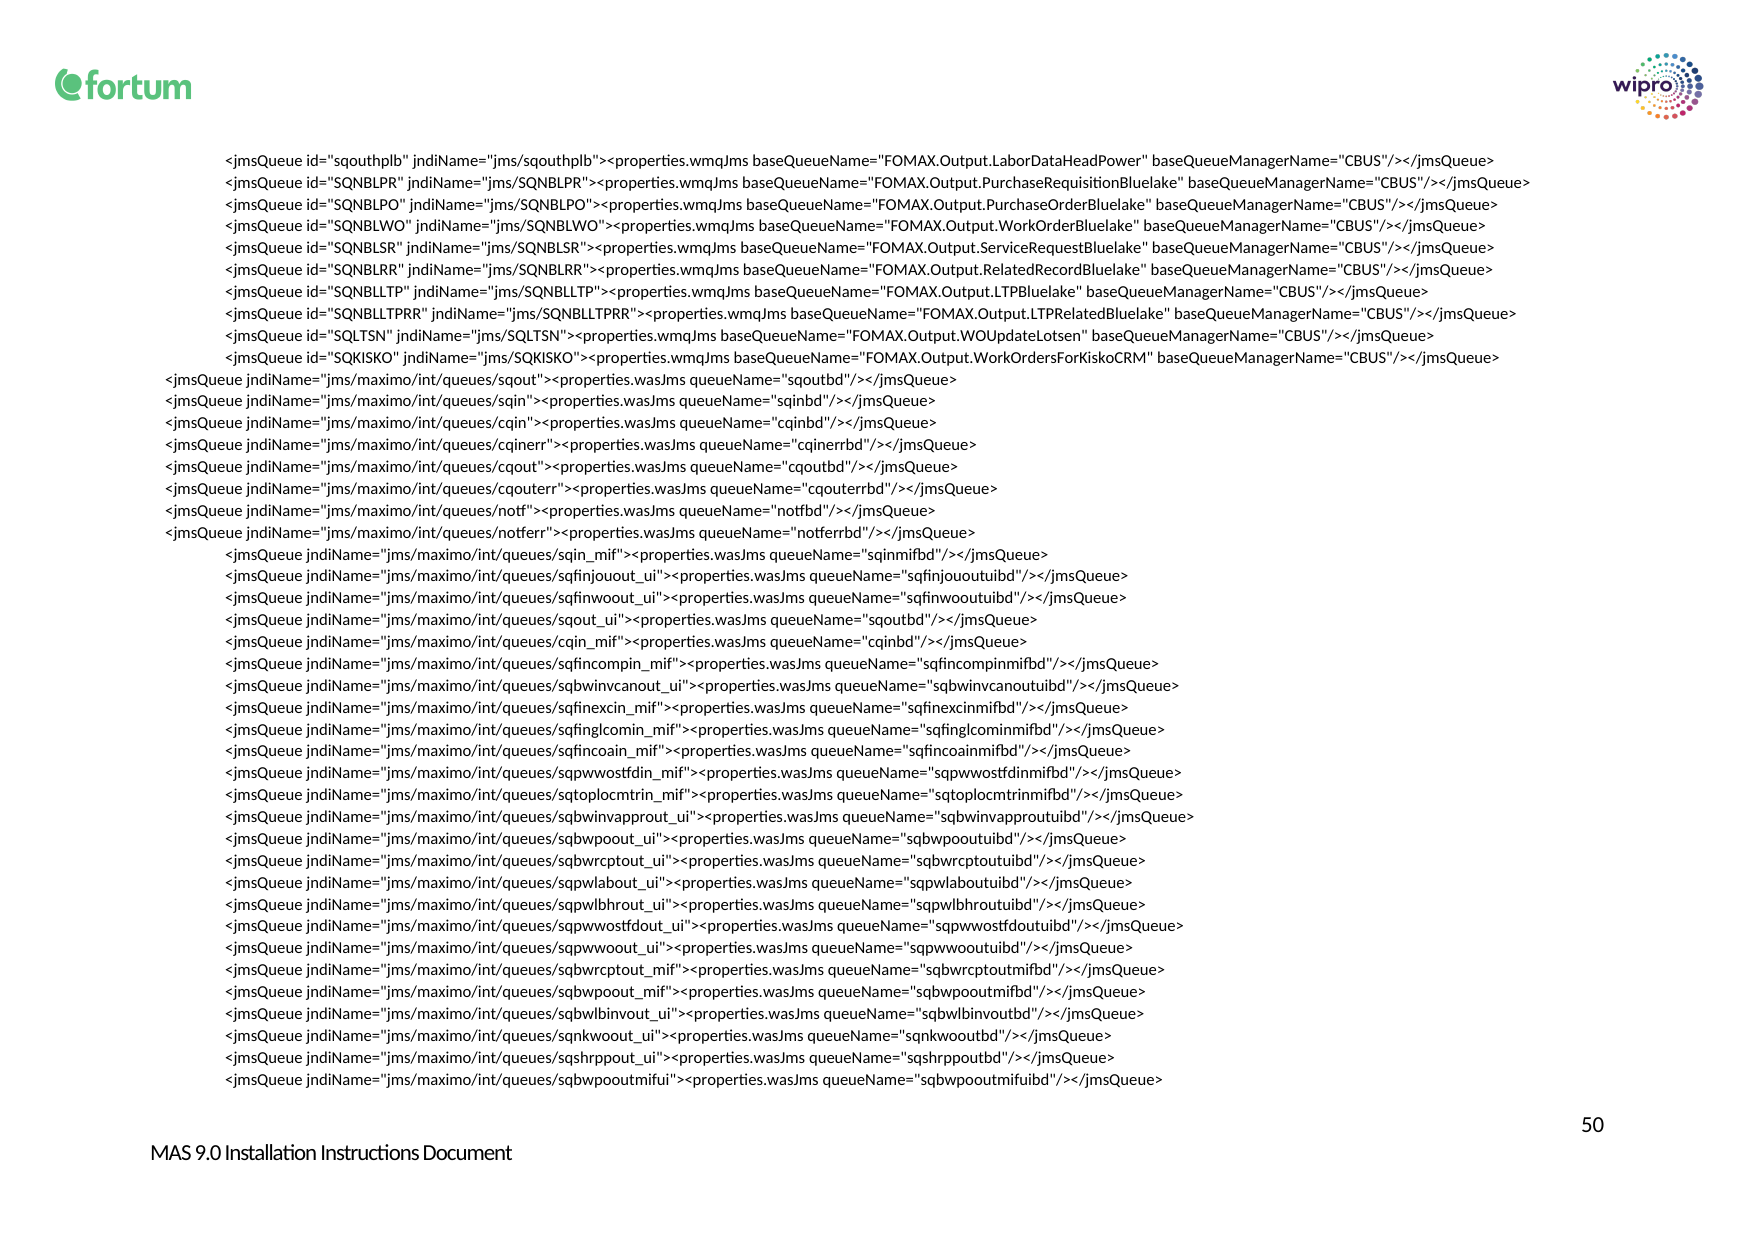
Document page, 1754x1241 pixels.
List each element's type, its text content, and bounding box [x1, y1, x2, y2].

text <jmsQueue jndiName="jms/maximo/int/queues/cqout"><properties.wasJms queueName="cqoutbd"/></jmsQueue> [150, 456, 1604, 477]
text <jmsQueue jndiName="jms/maximo/int/queues/sqfinwoout_ui"><properties.wasJms queueName="sqfinwooutuibd"/></jmsQueue> [150, 587, 1604, 608]
text <jmsQueue jndiName="jms/maximo/int/queues/sqbwpoout_mif"><properties.wasJms queueName="sqbwpooutmifbd"/></jmsQueue> [150, 981, 1604, 1002]
text <jmsQueue jndiName="jms/maximo/int/queues/sqin_mif"><properties.wasJms queueName="sqinmifbd"/></jmsQueue> [150, 544, 1604, 564]
text <jmsQueue id="sqouthplb" jndiName="jms/sqouthplb"><properties.wmqJms baseQueueName="FOMAX.Output.LaborDataHeadPower" baseQueueManagerName="CBUS"/></jmsQueue> [150, 150, 1604, 170]
text <jmsQueue jndiName="jms/maximo/int/queues/notf"><properties.wasJms queueName="notfbd"/></jmsQueue> [150, 500, 1604, 520]
text <jmsQueue jndiName="jms/maximo/int/queues/sqbwpooutmifui"><properties.wasJms queueName="sqbwpooutmifuibd"/></jmsQueue> [150, 1069, 1604, 1089]
text <jmsQueue jndiName="jms/maximo/int/queues/sqshrppout_ui"><properties.wasJms queueName="sqshrppoutbd"/></jmsQueue> [150, 1047, 1604, 1067]
text <jmsQueue id="SQNBLLTP" jndiName="jms/SQNBLLTP"><properties.wmqJms baseQueueName="FOMAX.Output.LTPBluelake" baseQueueManagerName="CBUS"/></jmsQueue> [150, 281, 1604, 302]
text <jmsQueue jndiName="jms/maximo/int/queues/cqouterr"><properties.wasJms queueName="cqouterrbd"/></jmsQueue> [150, 478, 1604, 498]
text <jmsQueue id="SQNBLRR" jndiName="jms/SQNBLRR"><properties.wmqJms baseQueueName="FOMAX.Output.RelatedRecordBluelake" baseQueueManagerName="CBUS"/></jmsQueue> [150, 259, 1604, 280]
text <jmsQueue id="SQLTSN" jndiName="jms/SQLTSN"><properties.wmqJms baseQueueName="FOMAX.Output.WOUpdateLotsen" baseQueueManagerName="CBUS"/></jmsQueue> [150, 325, 1604, 345]
text <jmsQueue jndiName="jms/maximo/int/queues/sqtoplocmtrin_mif"><properties.wasJms queueName="sqtoplocmtrinmifbd"/></jmsQueue> [150, 784, 1604, 805]
text <jmsQueue id="SQNBLWO" jndiName="jms/SQNBLWO"><properties.wmqJms baseQueueName="FOMAX.Output.WorkOrderBluelake" baseQueueManagerName="CBUS"/></jmsQueue> [150, 216, 1604, 236]
text <jmsQueue id="SQNBLPO" jndiName="jms/SQNBLPO"><properties.wmqJms baseQueueName="FOMAX.Output.PurchaseOrderBluelake" baseQueueManagerName="CBUS"/></jmsQueue> [150, 194, 1604, 214]
text <jmsQueue jndiName="jms/maximo/int/queues/sqin"><properties.wasJms queueName="sqinbd"/></jmsQueue> [150, 391, 1604, 411]
text <jmsQueue jndiName="jms/maximo/int/queues/sqbwpoout_ui"><properties.wasJms queueName="sqbwpooutuibd"/></jmsQueue> [150, 828, 1604, 848]
text <jmsQueue id="SQNBLLTPRR" jndiName="jms/SQNBLLTPRR"><properties.wmqJms baseQueueName="FOMAX.Output.LTPRelatedBluelake" baseQueueManagerName="CBUS"/></jmsQueue> [150, 303, 1604, 323]
text <jmsQueue id="SQKISKO" jndiName="jms/SQKISKO"><properties.wmqJms baseQueueName="FOMAX.Output.WorkOrdersForKiskoCRM" baseQueueManagerName="CBUS"/></jmsQueue> [150, 347, 1604, 367]
text <jmsQueue jndiName="jms/maximo/int/queues/sqpwwostfdin_mif"><properties.wasJms queueName="sqpwwostfdinmifbd"/></jmsQueue> [150, 762, 1604, 783]
text <jmsQueue jndiName="jms/maximo/int/queues/sqout_ui"><properties.wasJms queueName="sqoutbd"/></jmsQueue> [150, 609, 1604, 630]
text <jmsQueue jndiName="jms/maximo/int/queues/sqbwinvapprout_ui"><properties.wasJms queueName="sqbwinvapproutuibd"/></jmsQueue> [150, 806, 1604, 827]
text <jmsQueue jndiName="jms/maximo/int/queues/sqpwwostfdout_ui"><properties.wasJms queueName="sqpwwostfdoutuibd"/></jmsQueue> [150, 916, 1604, 936]
text <jmsQueue jndiName="jms/maximo/int/queues/sqbwrcptout_ui"><properties.wasJms queueName="sqbwrcptoutuibd"/></jmsQueue> [150, 850, 1604, 870]
text <jmsQueue id="SQNBLSR" jndiName="jms/SQNBLSR"><properties.wmqJms baseQueueName="FOMAX.Output.ServiceRequestBluelake" baseQueueManagerName="CBUS"/></jmsQueue> [150, 237, 1604, 258]
text <jmsQueue jndiName="jms/maximo/int/queues/sqpwlabout_ui"><properties.wasJms queueName="sqpwlaboutuibd"/></jmsQueue> [150, 872, 1604, 892]
text <jmsQueue jndiName="jms/maximo/int/queues/sqpwwoout_ui"><properties.wasJms queueName="sqpwwooutuibd"/></jmsQueue> [150, 937, 1604, 958]
text <jmsQueue jndiName="jms/maximo/int/queues/sqfincoain_mif"><properties.wasJms queueName="sqfincoainmifbd"/></jmsQueue> [150, 741, 1604, 761]
text <jmsQueue jndiName="jms/maximo/int/queues/sqfinglcomin_mif"><properties.wasJms queueName="sqfinglcominmifbd"/></jmsQueue> [150, 719, 1604, 739]
text <jmsQueue jndiName="jms/maximo/int/queues/sqfinjouout_ui"><properties.wasJms queueName="sqfinjououtuibd"/></jmsQueue> [150, 566, 1604, 586]
picture [53, 49, 193, 120]
text <jmsQueue jndiName="jms/maximo/int/queues/sqpwlbhrout_ui"><properties.wasJms queueName="sqpwlbhroutuibd"/></jmsQueue> [150, 894, 1604, 914]
text <jmsQueue jndiName="jms/maximo/int/queues/sqbwlbinvout_ui"><properties.wasJms queueName="sqbwlbinvoutbd"/></jmsQueue> [150, 1003, 1604, 1023]
text <jmsQueue jndiName="jms/maximo/int/queues/sqfincompin_mif"><properties.wasJms queueName="sqfincompinmifbd"/></jmsQueue> [150, 653, 1604, 673]
text <jmsQueue jndiName="jms/maximo/int/queues/sqbwinvcanout_ui"><properties.wasJms queueName="sqbwinvcanoutuibd"/></jmsQueue> [150, 675, 1604, 695]
text <jmsQueue jndiName="jms/maximo/int/queues/cqin"><properties.wasJms queueName="cqinbd"/></jmsQueue> [150, 412, 1604, 433]
text <jmsQueue jndiName="jms/maximo/int/queues/cqin_mif"><properties.wasJms queueName="cqinbd"/></jmsQueue> [150, 631, 1604, 652]
text <jmsQueue jndiName="jms/maximo/int/queues/cqinerr"><properties.wasJms queueName="cqinerrbd"/></jmsQueue> [150, 434, 1604, 455]
text <jmsQueue jndiName="jms/maximo/int/queues/sqbwrcptout_mif"><properties.wasJms queueName="sqbwrcptoutmifbd"/></jmsQueue> [150, 959, 1604, 980]
picture [1598, 31, 1718, 142]
text <jmsQueue jndiName="jms/maximo/int/queues/sqfinexcin_mif"><properties.wasJms queueName="sqfinexcinmifbd"/></jmsQueue> [150, 697, 1604, 717]
text <jmsQueue jndiName="jms/maximo/int/queues/notferr"><properties.wasJms queueName="notferrbd"/></jmsQueue> [150, 522, 1604, 542]
text <jmsQueue jndiName="jms/maximo/int/queues/sqout"><properties.wasJms queueName="sqoutbd"/></jmsQueue> [150, 369, 1604, 389]
text <jmsQueue jndiName="jms/maximo/int/queues/sqnkwoout_ui"><properties.wasJms queueName="sqnkwooutbd"/></jmsQueue> [150, 1025, 1604, 1045]
text <jmsQueue id="SQNBLPR" jndiName="jms/SQNBLPR"><properties.wmqJms baseQueueName="FOMAX.Output.PurchaseRequisitionBluelake" baseQueueManagerName="CBUS"/></jmsQueue> [150, 172, 1604, 192]
